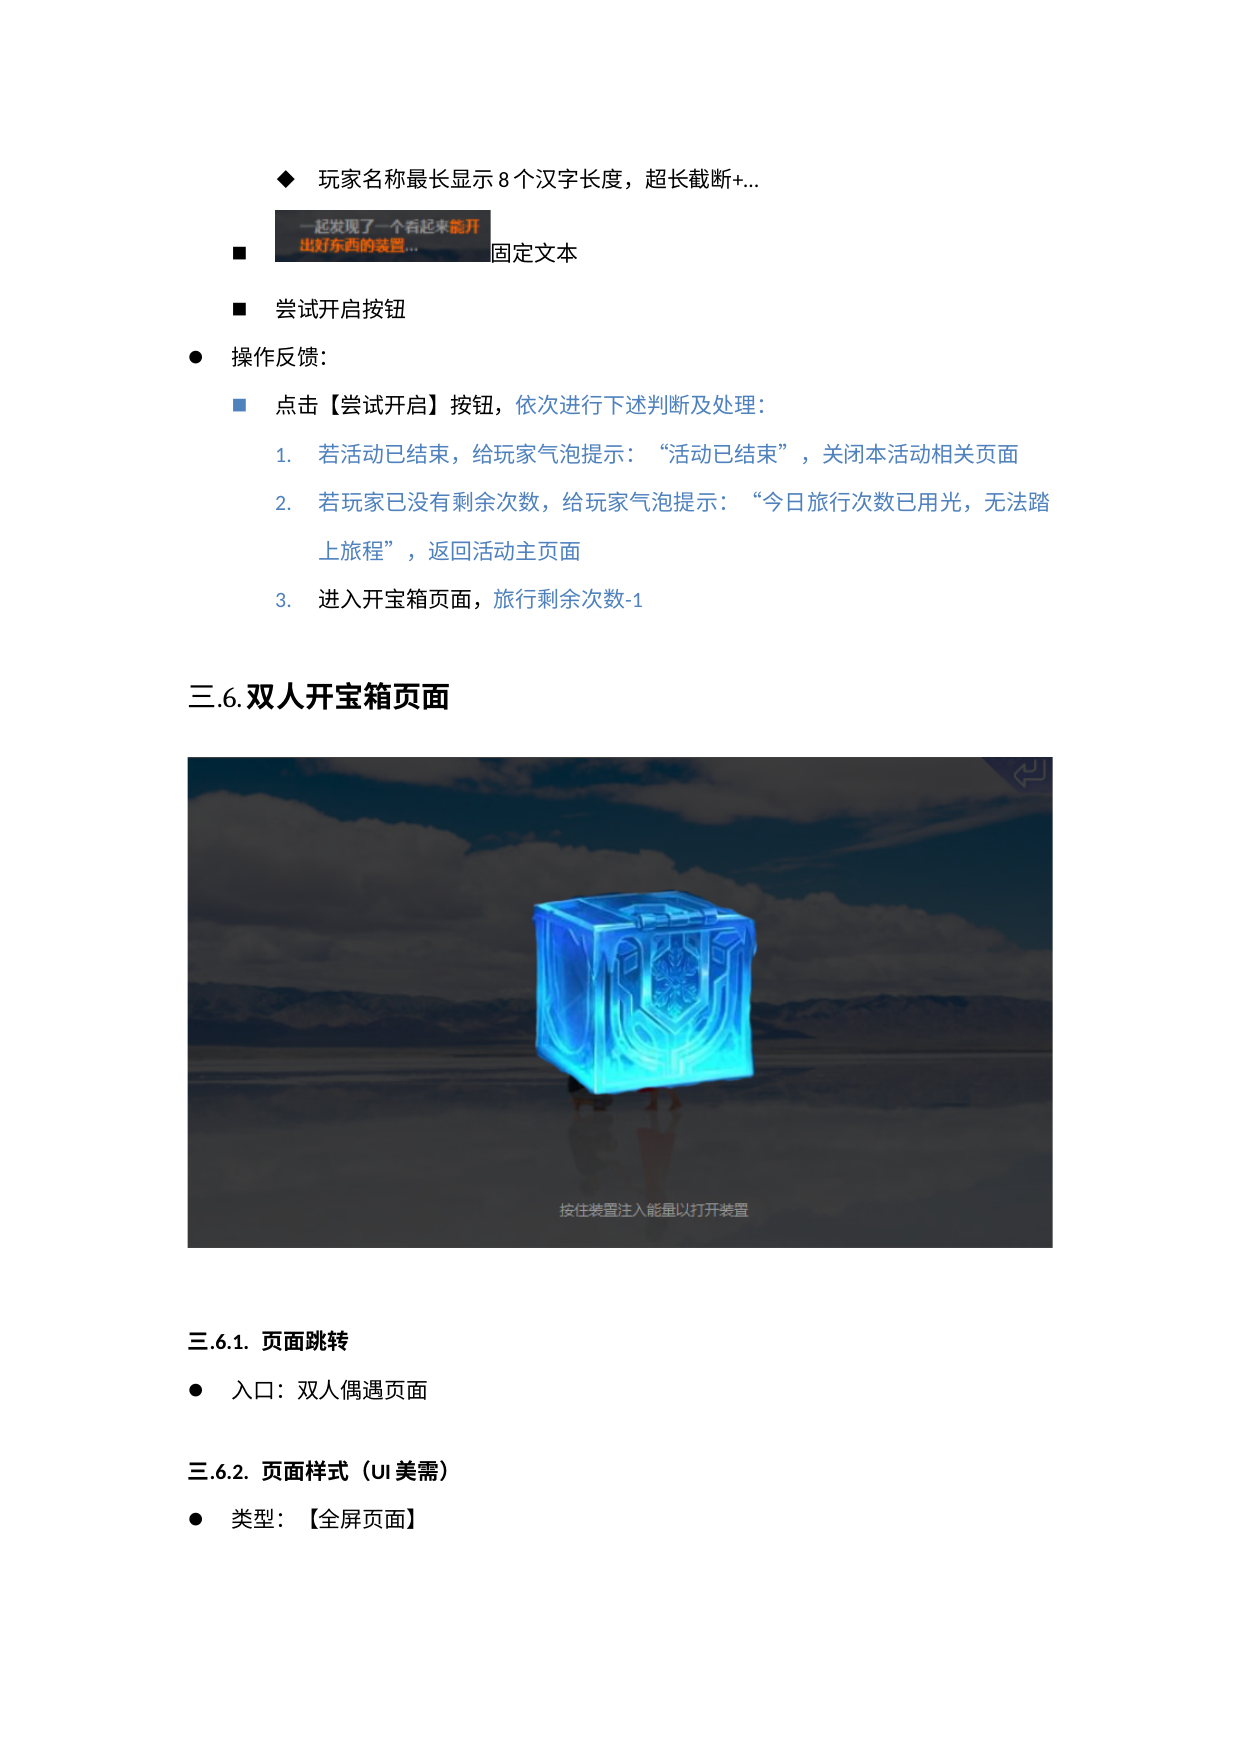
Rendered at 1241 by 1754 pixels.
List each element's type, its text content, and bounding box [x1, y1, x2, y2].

picture [187, 757, 1053, 1248]
list 点击【尝试开启】按钮，依次进行下述判断及处理： [231, 388, 1053, 420]
list 若玩家已没有剩余次数，给玩家气泡提示：“今日旅行次数已用光，无法踏上旅程”，返回活动主页面 [275, 484, 1053, 566]
picture [279, 769, 294, 777]
list 若活动已结束，给玩家气泡提示：“活动已结束”，关闭本活动相关页面 [275, 436, 1053, 469]
list 尝试开启按钮 [231, 291, 1053, 324]
list 固定文本 [231, 210, 1053, 275]
list 进入开宝箱页面，旅行剩余次数-1 [275, 582, 1053, 614]
text 页面样式（UI美需） [187, 1453, 1053, 1486]
text 双人开宝箱页面 [187, 662, 1053, 727]
list 玩家名称最长显示8个汉字长度，超长截断+… [275, 162, 1053, 194]
list 类型：【全屏页面】 [187, 1502, 1053, 1534]
list 入口：双人偶遇页面 [187, 1372, 1053, 1405]
list 操作反馈： [187, 339, 1053, 372]
text 页面跳转 [187, 1324, 1053, 1356]
picture [275, 210, 491, 262]
